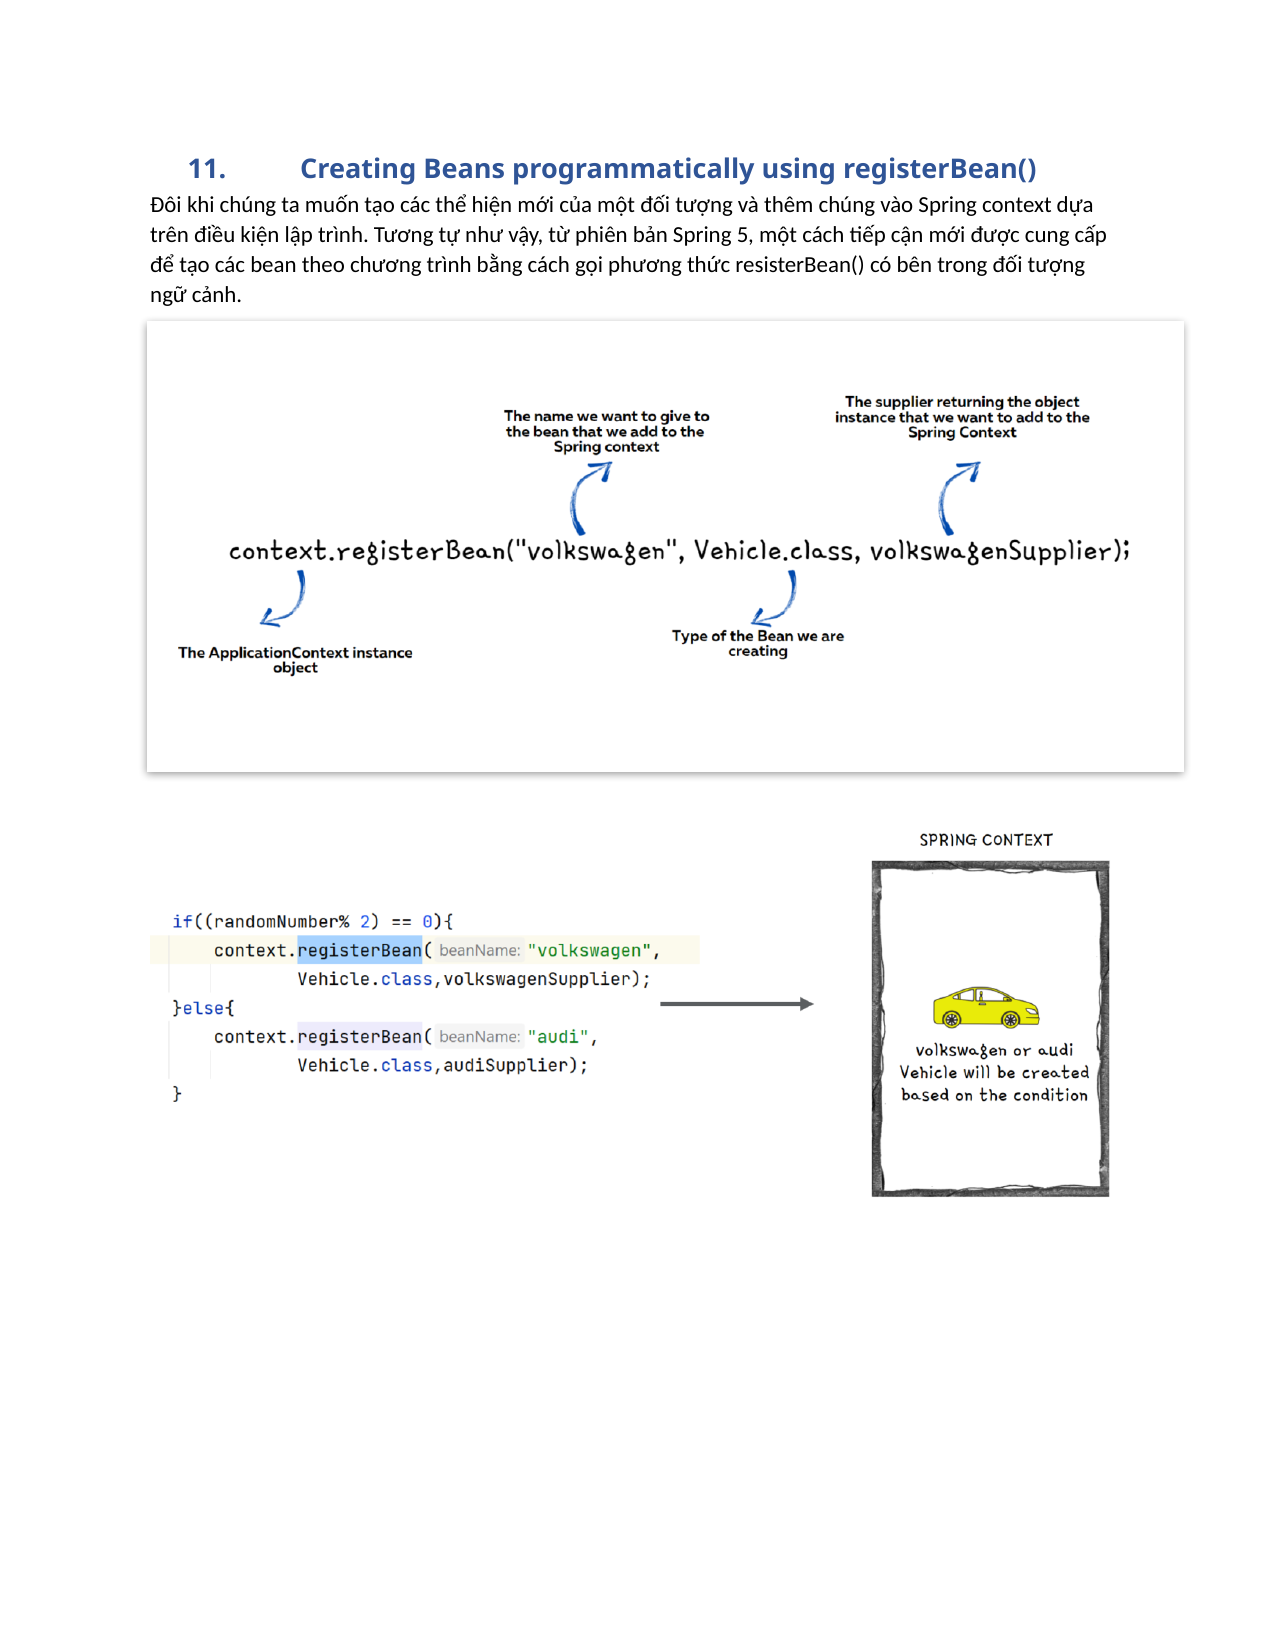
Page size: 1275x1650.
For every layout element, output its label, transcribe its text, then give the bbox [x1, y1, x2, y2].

subtitle Creating Beans programmatically using registerBean() [187, 150, 1125, 187]
picture [150, 796, 1159, 1253]
text Đôi khi chúng ta muốn tạo các thể hiện mới của một đối tượng và thêm chúng vào Spring context dựa trên điều kiện lập trình. Tương tự như vậy, từ phiên bản Spring 5, một cách tiếp cận mới được cung cấp để tạo các bean theo chương trình bằng cách gọi phương thức resisterBean() có bên trong đối tượng ngữ cảnh. [150, 190, 1125, 308]
picture [178, 352, 1153, 741]
